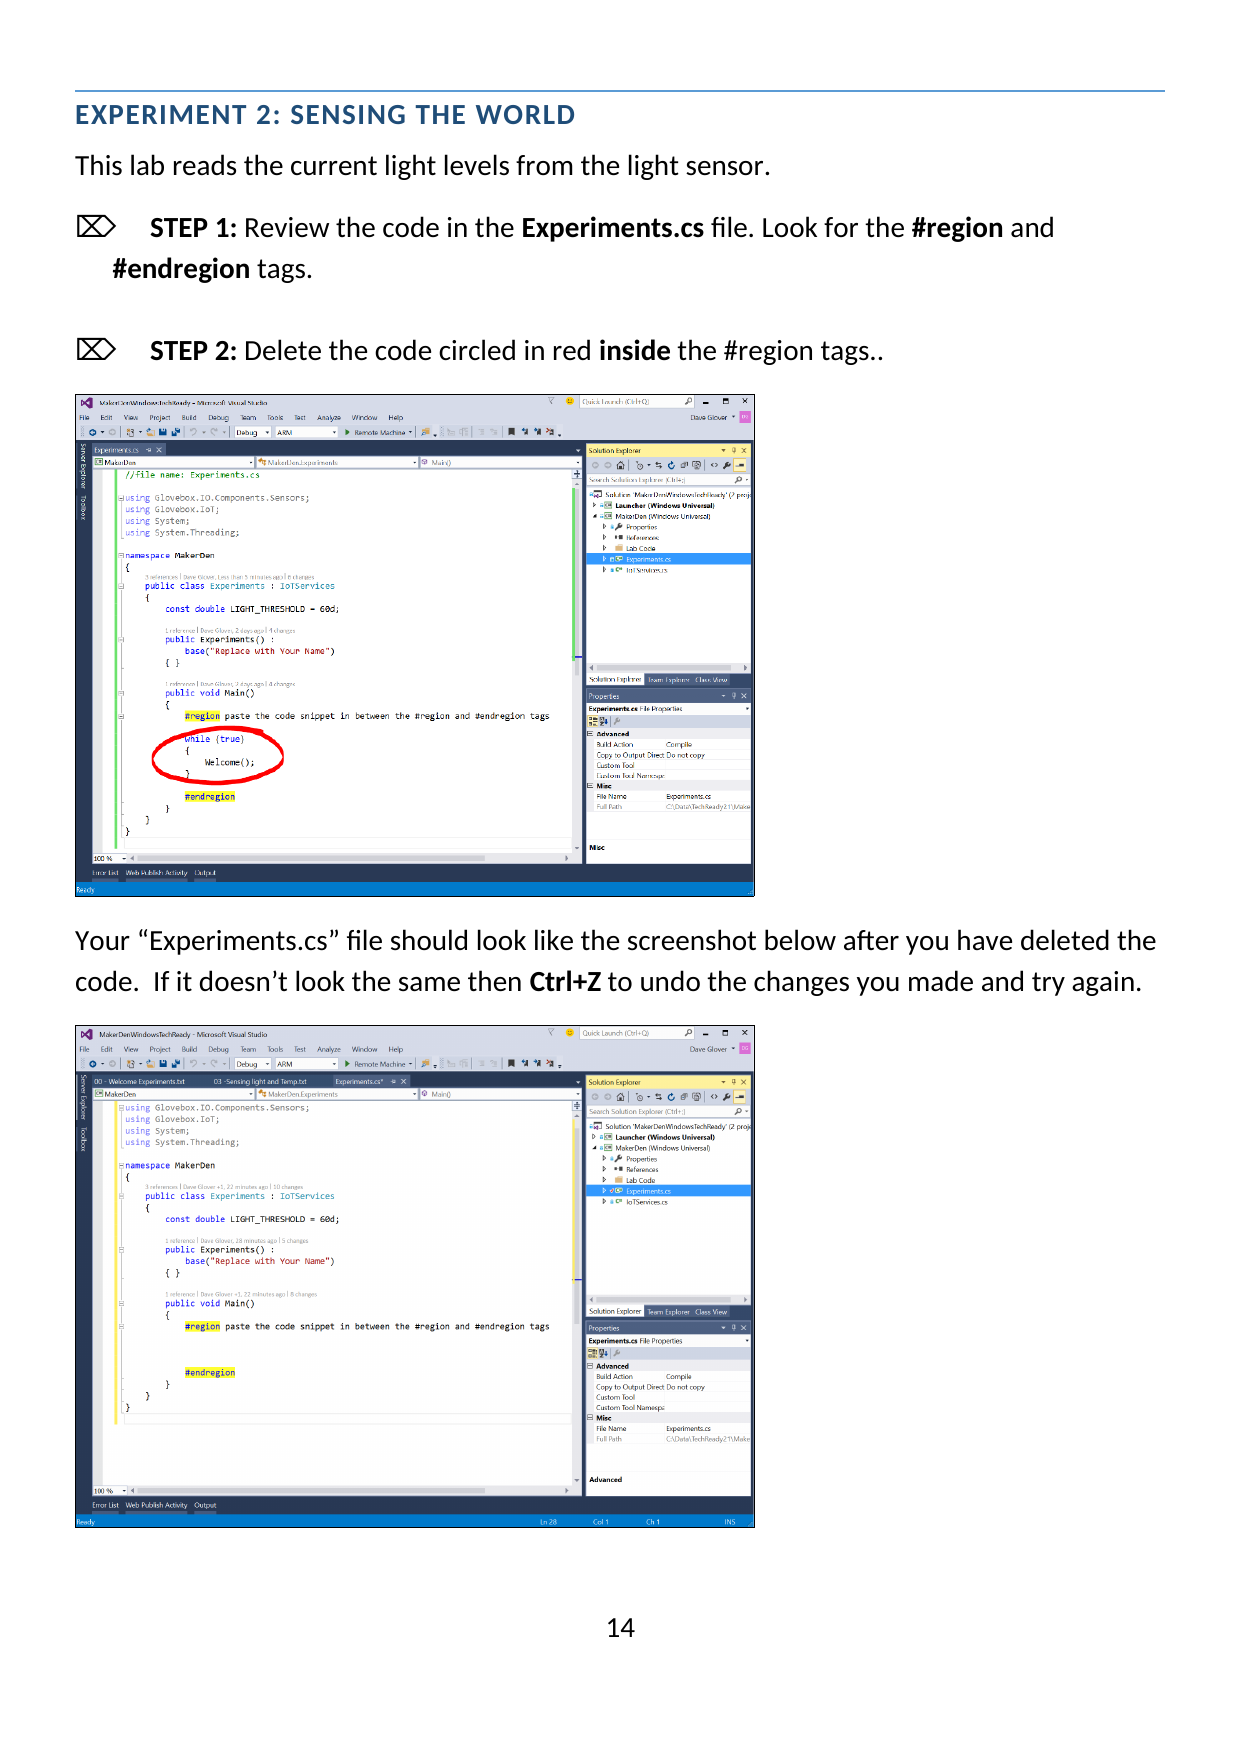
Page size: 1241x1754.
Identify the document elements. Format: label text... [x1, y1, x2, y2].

text Experiment 2: Sensing the World [75, 92, 1165, 132]
picture [76, 1026, 754, 1527]
text Your “Experiments.cs” file should look like the screenshot below after you have deleted the code. If it doesn’t look the same then Ctrl+Z to undo the changes you made and try again. [75, 922, 1165, 999]
list STEP 2: Delete the code circled in red inside the #region tags.. [75, 332, 1165, 368]
text This lab reads the current light levels from the light sensor. [75, 147, 1165, 183]
list STEP 1: Review the code in the Experiments.cs file. Look for the #region and #endregion tags. [75, 209, 1165, 286]
picture [76, 395, 754, 896]
